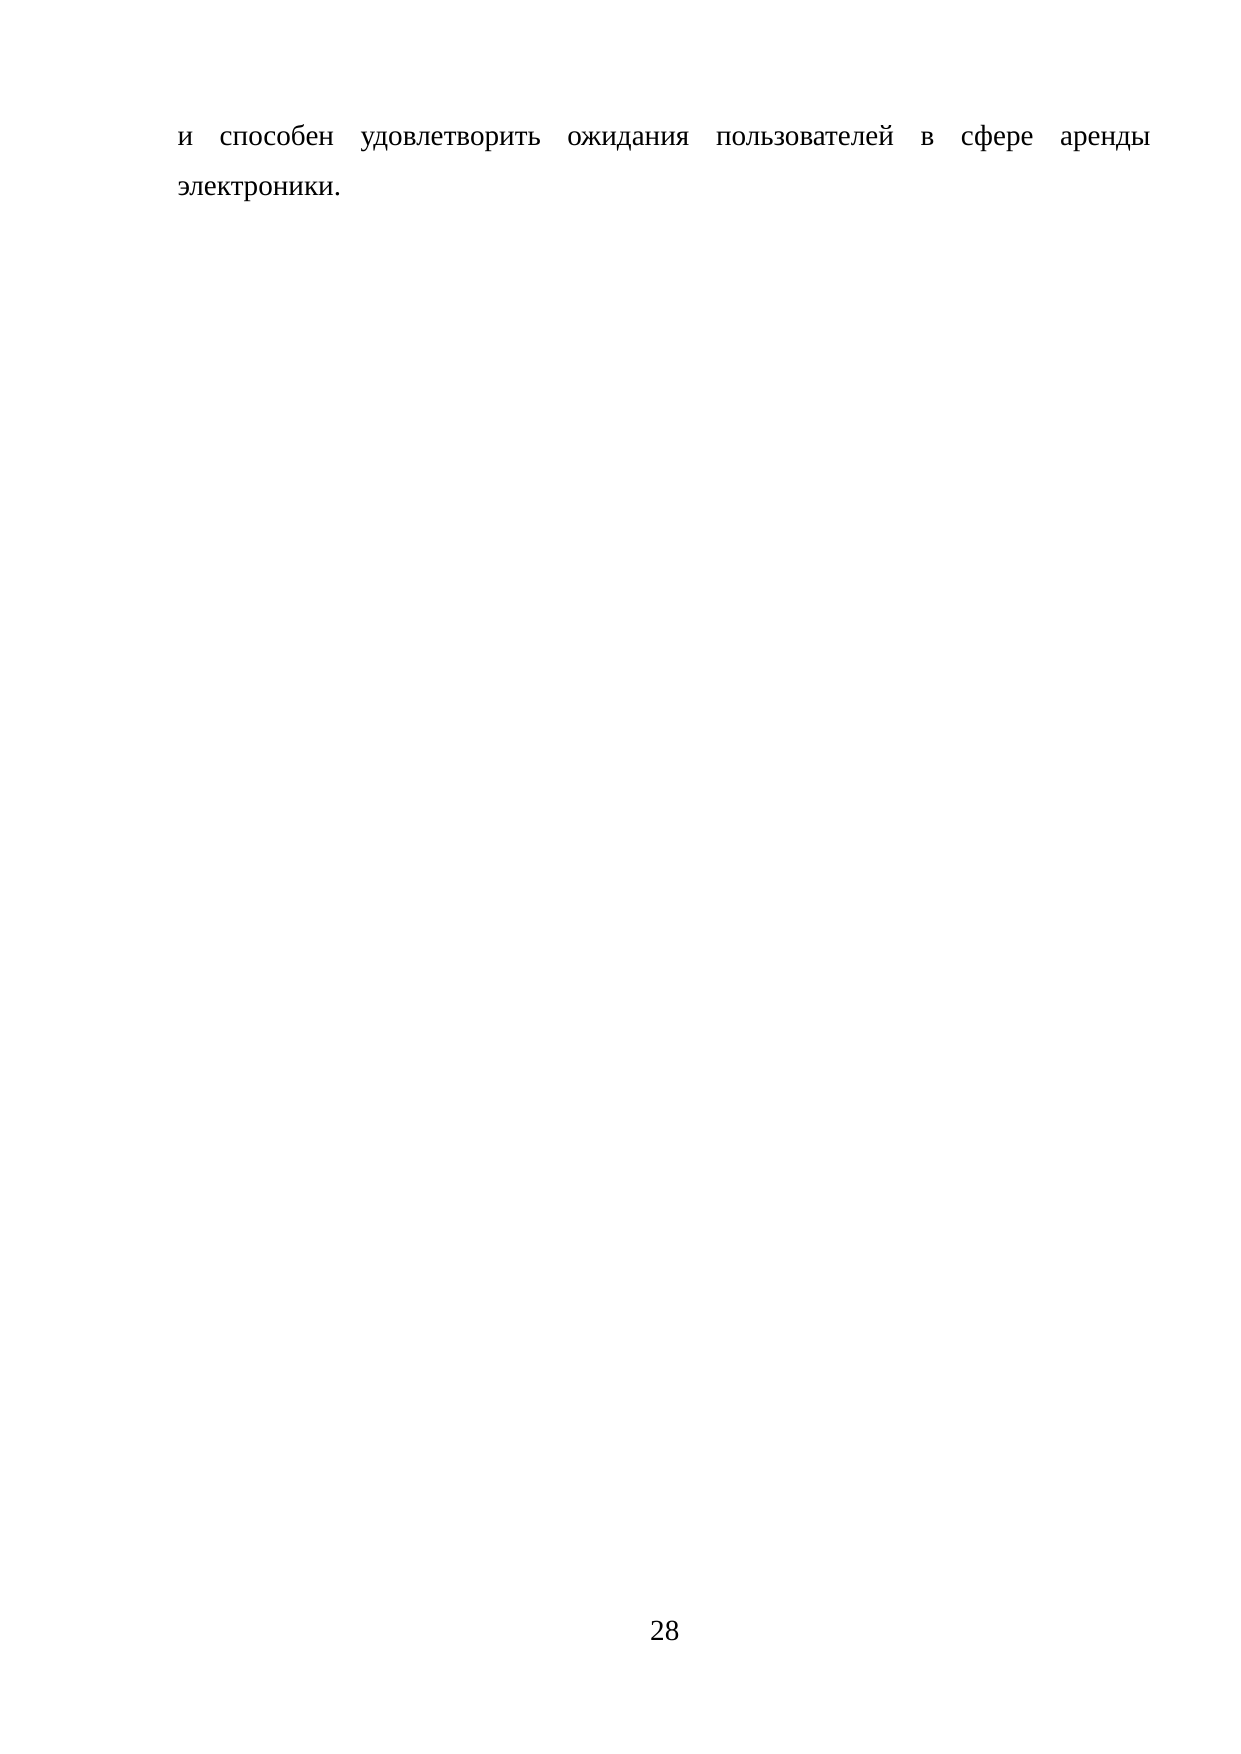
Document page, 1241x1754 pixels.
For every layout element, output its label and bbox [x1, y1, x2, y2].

text [177, 118, 1152, 202]
